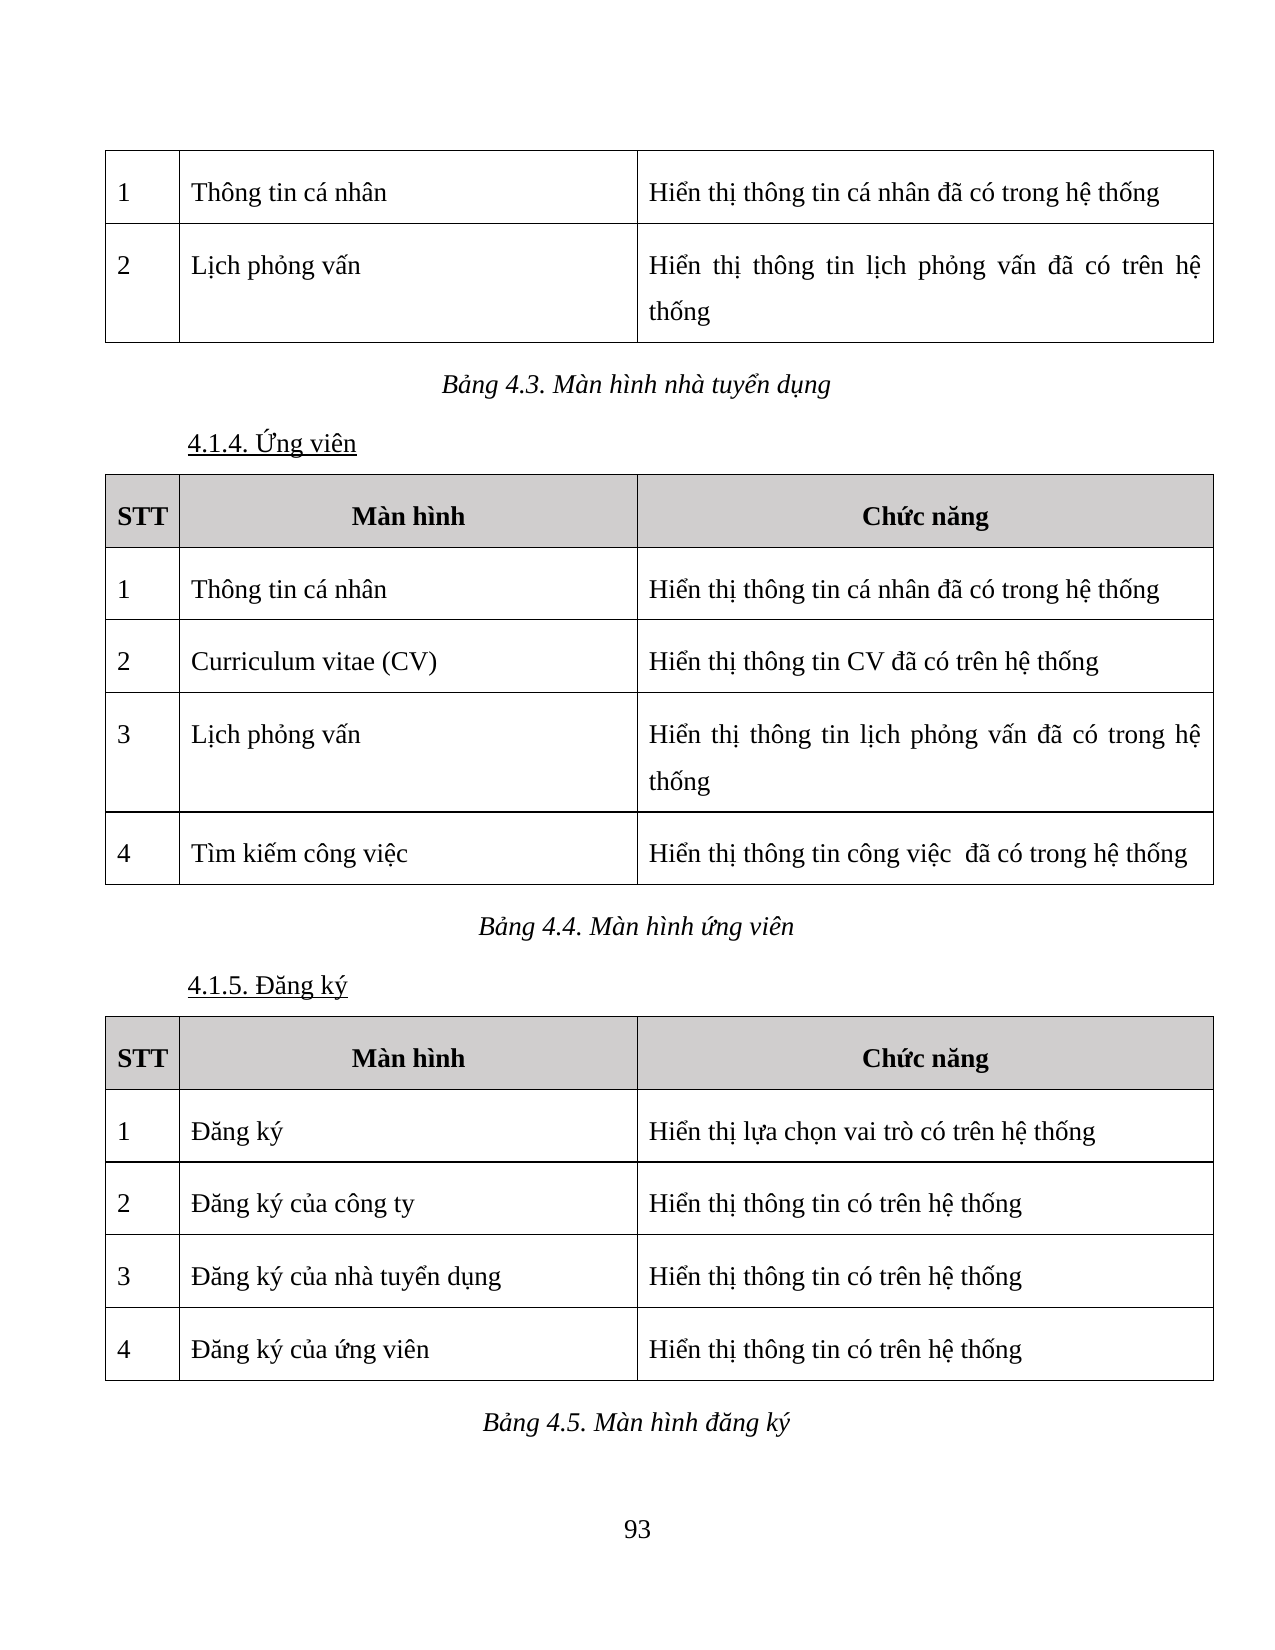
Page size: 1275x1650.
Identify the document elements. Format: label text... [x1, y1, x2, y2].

table_cell 3 [106, 693, 179, 811]
table_cell Hiển thị lựa chọn vai trò có trên hệ thống [638, 1090, 1213, 1161]
table_cell Hiển thị thông tin lịch phỏng vấn đã có trong hệ thống [638, 693, 1213, 811]
table_cell Thông tin cá nhân [180, 151, 637, 223]
table_cell Hiển thị thông tin lịch phỏng vấn đã có trên hệ thống [638, 224, 1213, 342]
subtitle 4.1.4. Ứng viên [187, 427, 1125, 458]
table_cell 2 [106, 224, 179, 342]
table_cell Thông tin cá nhân [180, 548, 637, 619]
table_cell 2 [106, 1163, 179, 1234]
table_cell Đăng ký của công ty [180, 1163, 637, 1234]
table_cell Hiển thị thông tin công việc đã có trong hệ thống [638, 813, 1213, 884]
table_cell 2 [106, 620, 179, 692]
table_header STT [106, 475, 179, 547]
table_cell Hiển thị thông tin có trên hệ thống [638, 1308, 1213, 1379]
table_cell Hiển thị thông tin cá nhân đã có trong hệ thống [638, 151, 1213, 223]
table_cell Curriculum vitae (CV) [180, 620, 637, 692]
table_header Chức năng [638, 475, 1213, 547]
table_cell 1 [106, 1090, 179, 1161]
table_cell Tìm kiếm công việc [180, 813, 637, 884]
table_header STT [106, 1017, 179, 1089]
table_cell Hiển thị thông tin cá nhân đã có trong hệ thống [638, 548, 1213, 619]
table_cell Lịch phỏng vấn [180, 693, 637, 811]
text Bảng 4.3. Màn hình nhà tuyển dụng [150, 368, 1125, 399]
table_cell 3 [106, 1235, 179, 1307]
table_cell Lịch phỏng vấn [180, 224, 637, 342]
table_header Chức năng [638, 1017, 1213, 1089]
table_cell Hiển thị thông tin có trên hệ thống [638, 1235, 1213, 1307]
table_cell Đăng ký [180, 1090, 637, 1161]
text Bảng 4.5. Màn hình đăng ký [150, 1406, 1125, 1437]
table_cell 4 [106, 813, 179, 884]
table_cell Hiển thị thông tin có trên hệ thống [638, 1163, 1213, 1234]
table_header Màn hình [180, 1017, 637, 1089]
table_header Màn hình [180, 475, 637, 547]
table_cell 1 [106, 548, 179, 619]
table_cell 1 [106, 151, 179, 223]
table_cell Hiển thị thông tin CV đã có trên hệ thống [638, 620, 1213, 692]
subtitle 4.1.5. Đăng ký [187, 969, 1125, 1001]
table_cell Đăng ký của ứng viên [180, 1308, 637, 1379]
table_cell Đăng ký của nhà tuyển dụng [180, 1235, 637, 1307]
text Bảng 4.4. Màn hình ứng viên [150, 910, 1125, 941]
table_cell 4 [106, 1308, 179, 1379]
